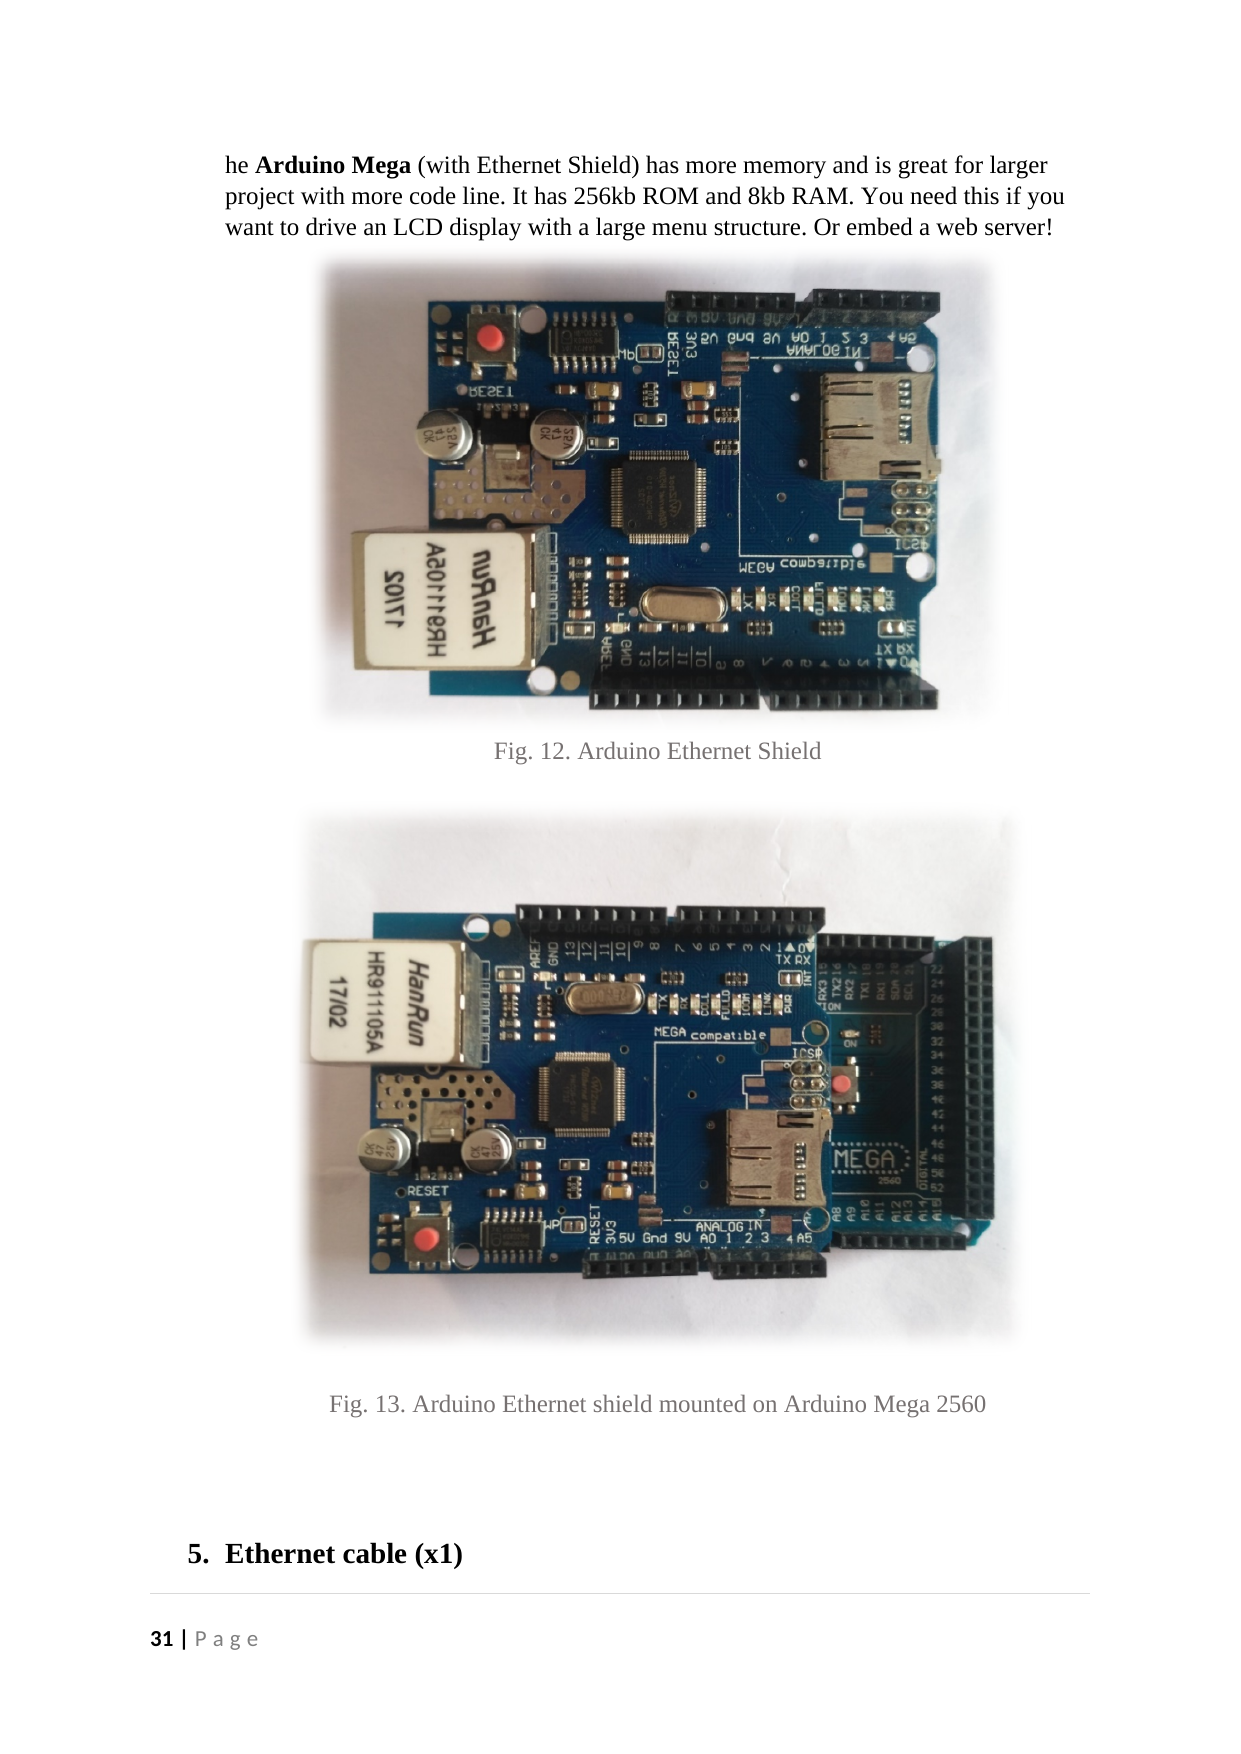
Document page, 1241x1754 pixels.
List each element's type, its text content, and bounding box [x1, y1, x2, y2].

list Fig. 12. Arduino Ethernet Shield [225, 736, 1090, 765]
list he Arduino Mega (with Ethernet Shield) has more memory and is great for larger project with more code line. It has 256kb ROM and 8kb RAM. You need this if you want to drive an LCD display with a large menu structure. Or embed a web server! [225, 150, 1090, 241]
picture [336, 274, 980, 706]
list Fig. 13. Arduino Ethernet shield mounted on Arduino Mega 2560 [225, 1389, 1090, 1418]
list Ethernet cable (x1) [187, 1536, 1090, 1569]
picture [319, 828, 1003, 1327]
